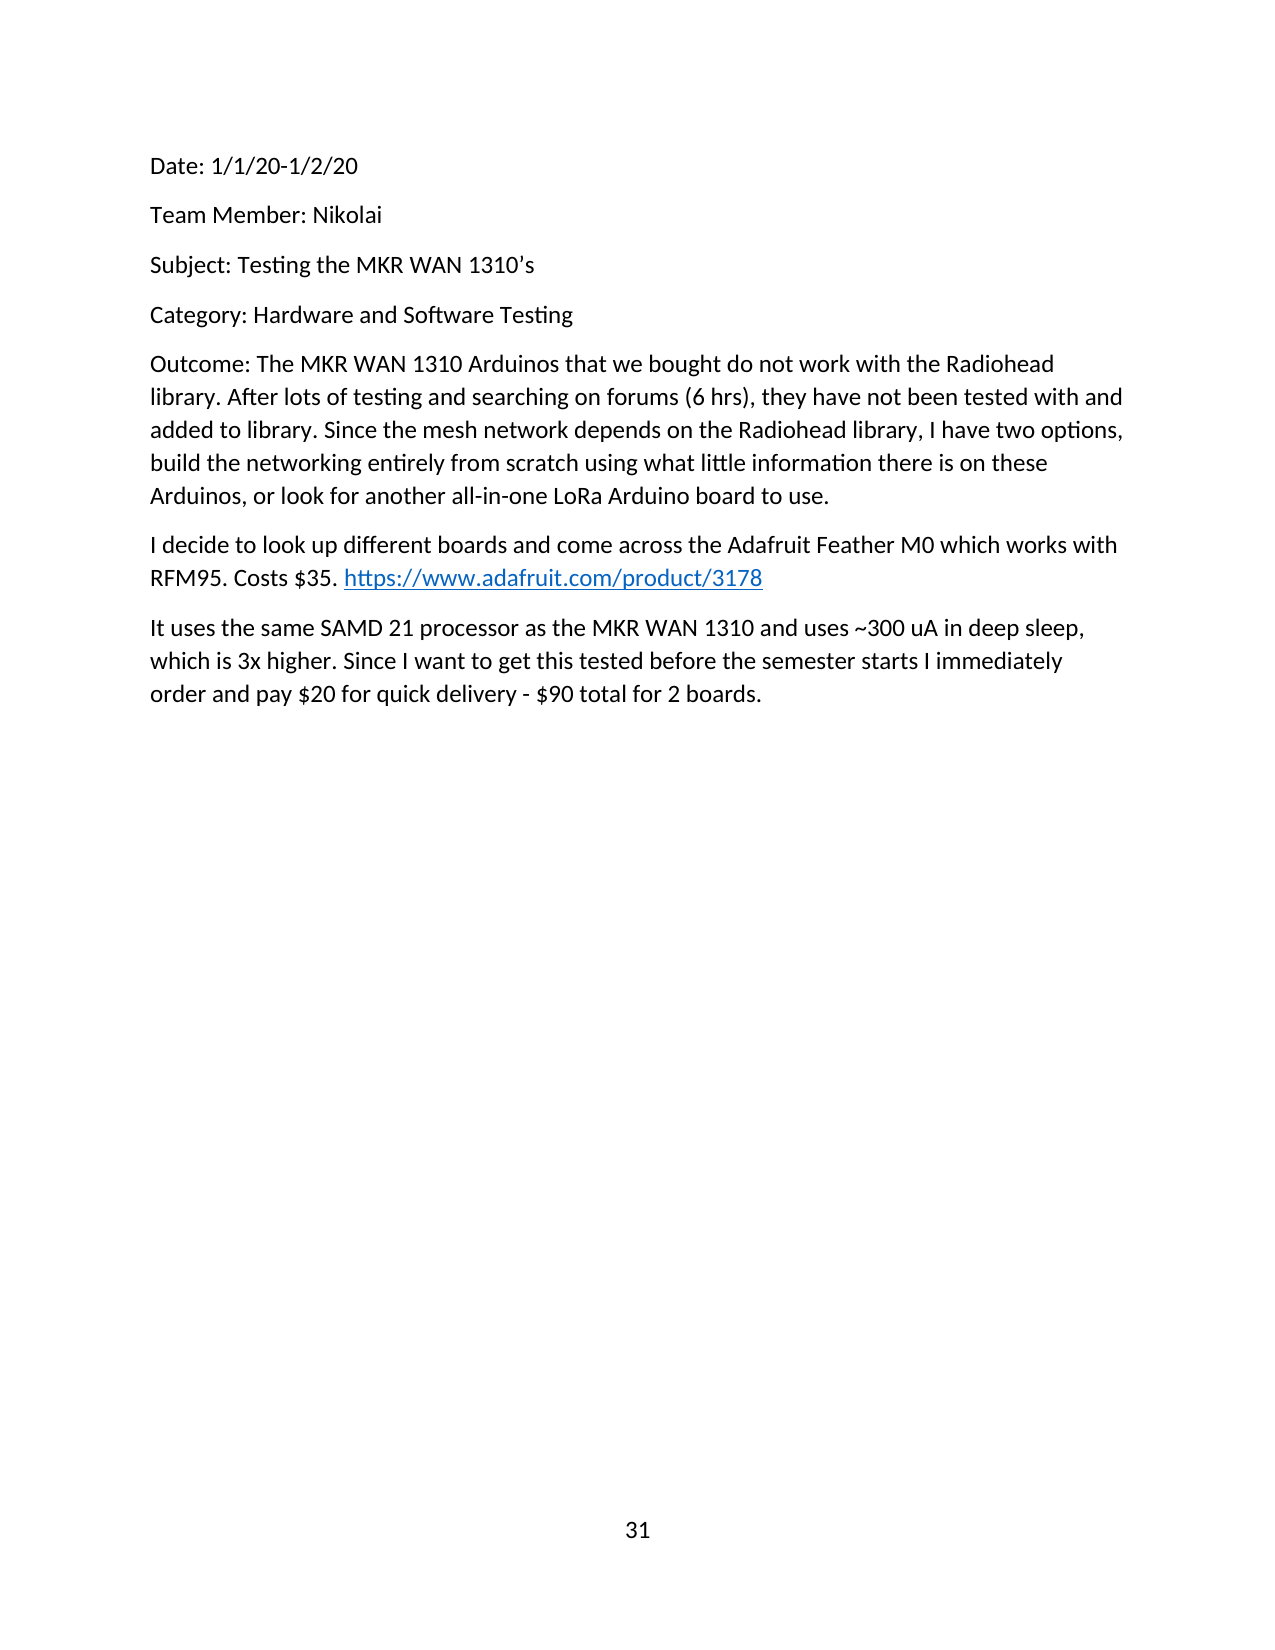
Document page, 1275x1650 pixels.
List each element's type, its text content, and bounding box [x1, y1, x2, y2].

text Category: Hardware and Software Testing [150, 299, 1125, 329]
text Team Member: Nikolai [150, 199, 1125, 230]
text Outcome: The MKR WAN 1310 Arduinos that we bought do not work with the Radiohead library. After lots of testing and searching on forums (6 hrs), they have not been tested with and added to library. Since the mesh network depends on the Radiohead library, I have two options, build the networking entirely from scratch using what little information there is on these Arduinos, or look for another all-in-one LoRa Arduino board to use. [150, 348, 1125, 511]
text It uses the same SAMD 21 processor as the MKR WAN 1310 and uses ~300 uA in deep sleep, which is 3x higher. Since I want to get this tested before the semester starts I immediately order and pay $20 for quick delivery - $90 total for 2 boards. [150, 612, 1125, 708]
text I decide to look up different boards and come across the Adafruit Feather M0 which works with RFM95. Costs $35. https://www.adafruit.com/product/3178 [150, 529, 1125, 593]
text Subject: Testing the MKR WAN 1310’s [150, 249, 1125, 280]
text Date: 1/1/20-1/2/20 [150, 150, 1125, 181]
